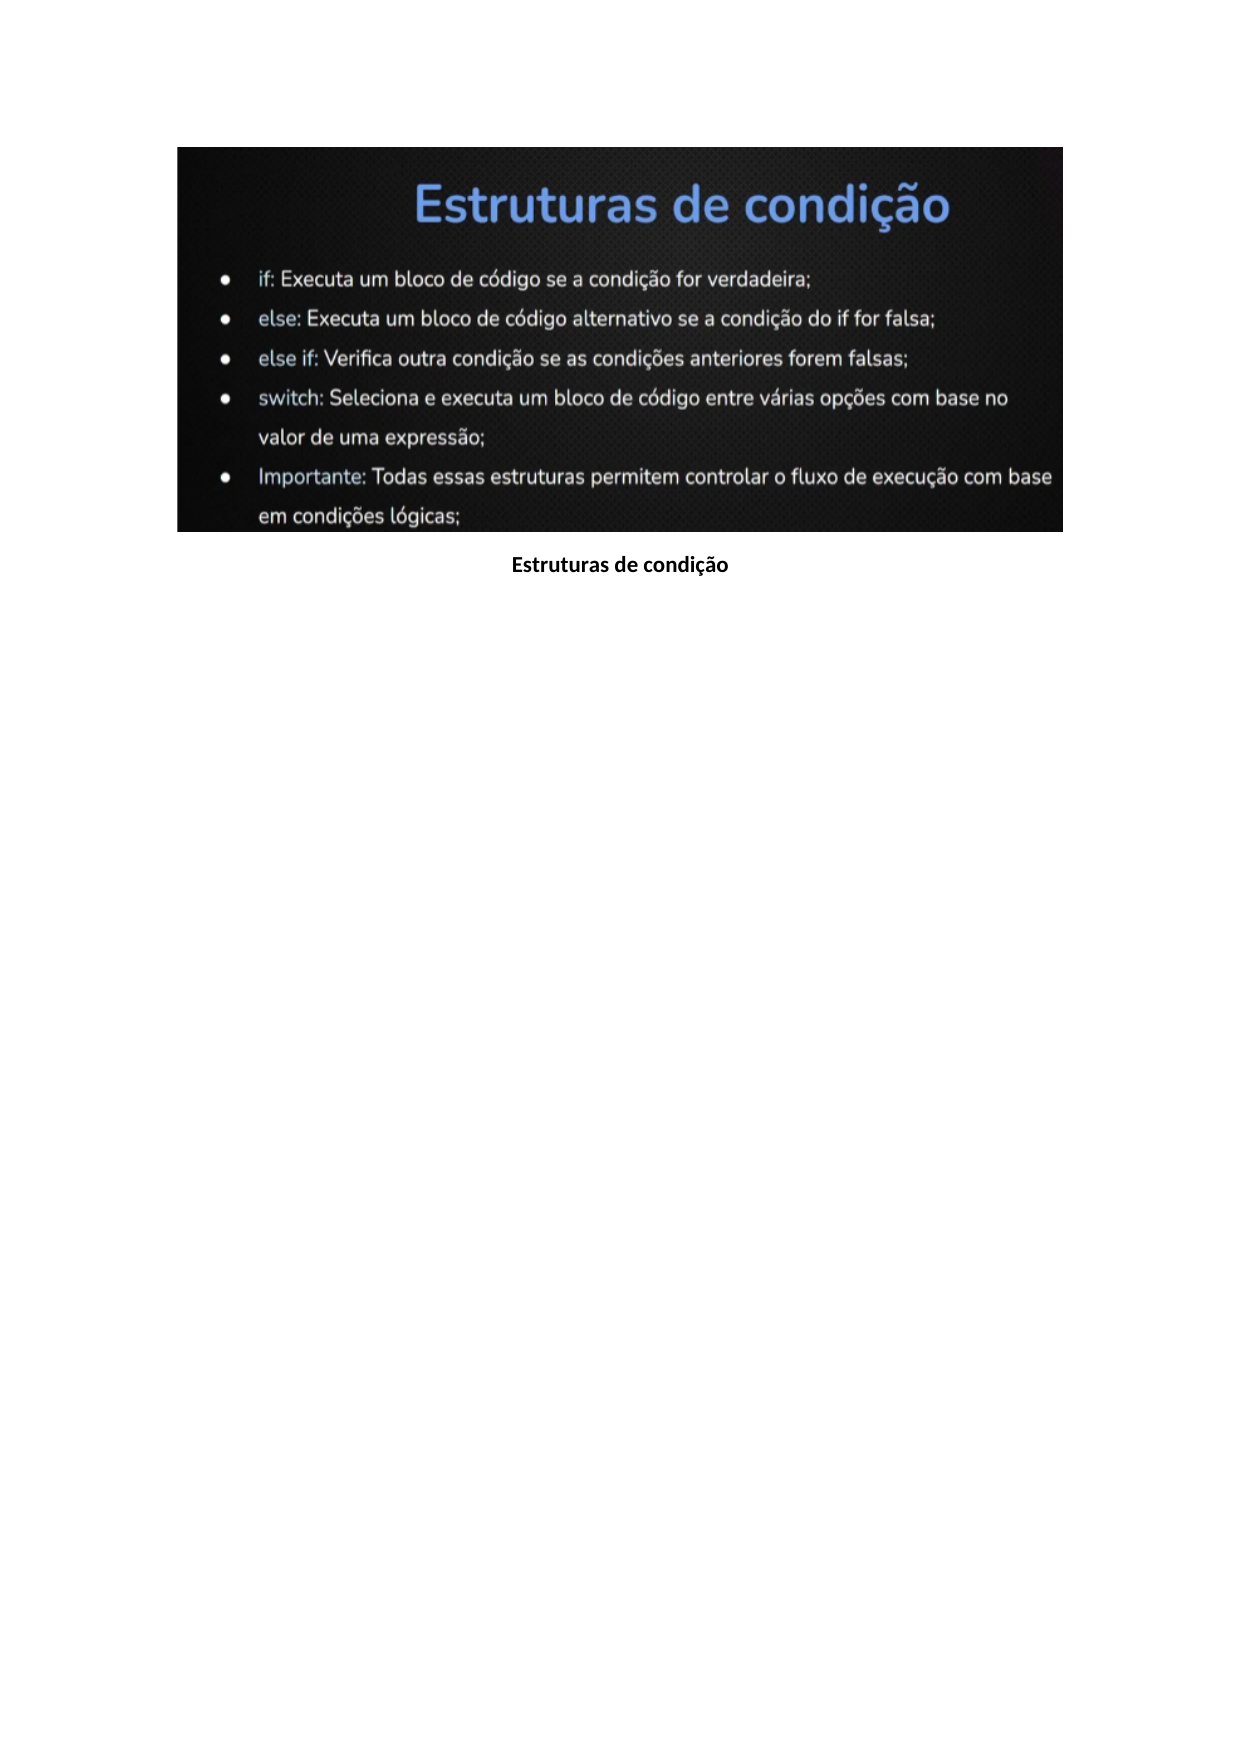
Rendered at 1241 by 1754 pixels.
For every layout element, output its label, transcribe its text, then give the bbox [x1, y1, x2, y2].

picture [177, 147, 1063, 532]
text Estruturas de condição [177, 550, 1063, 578]
